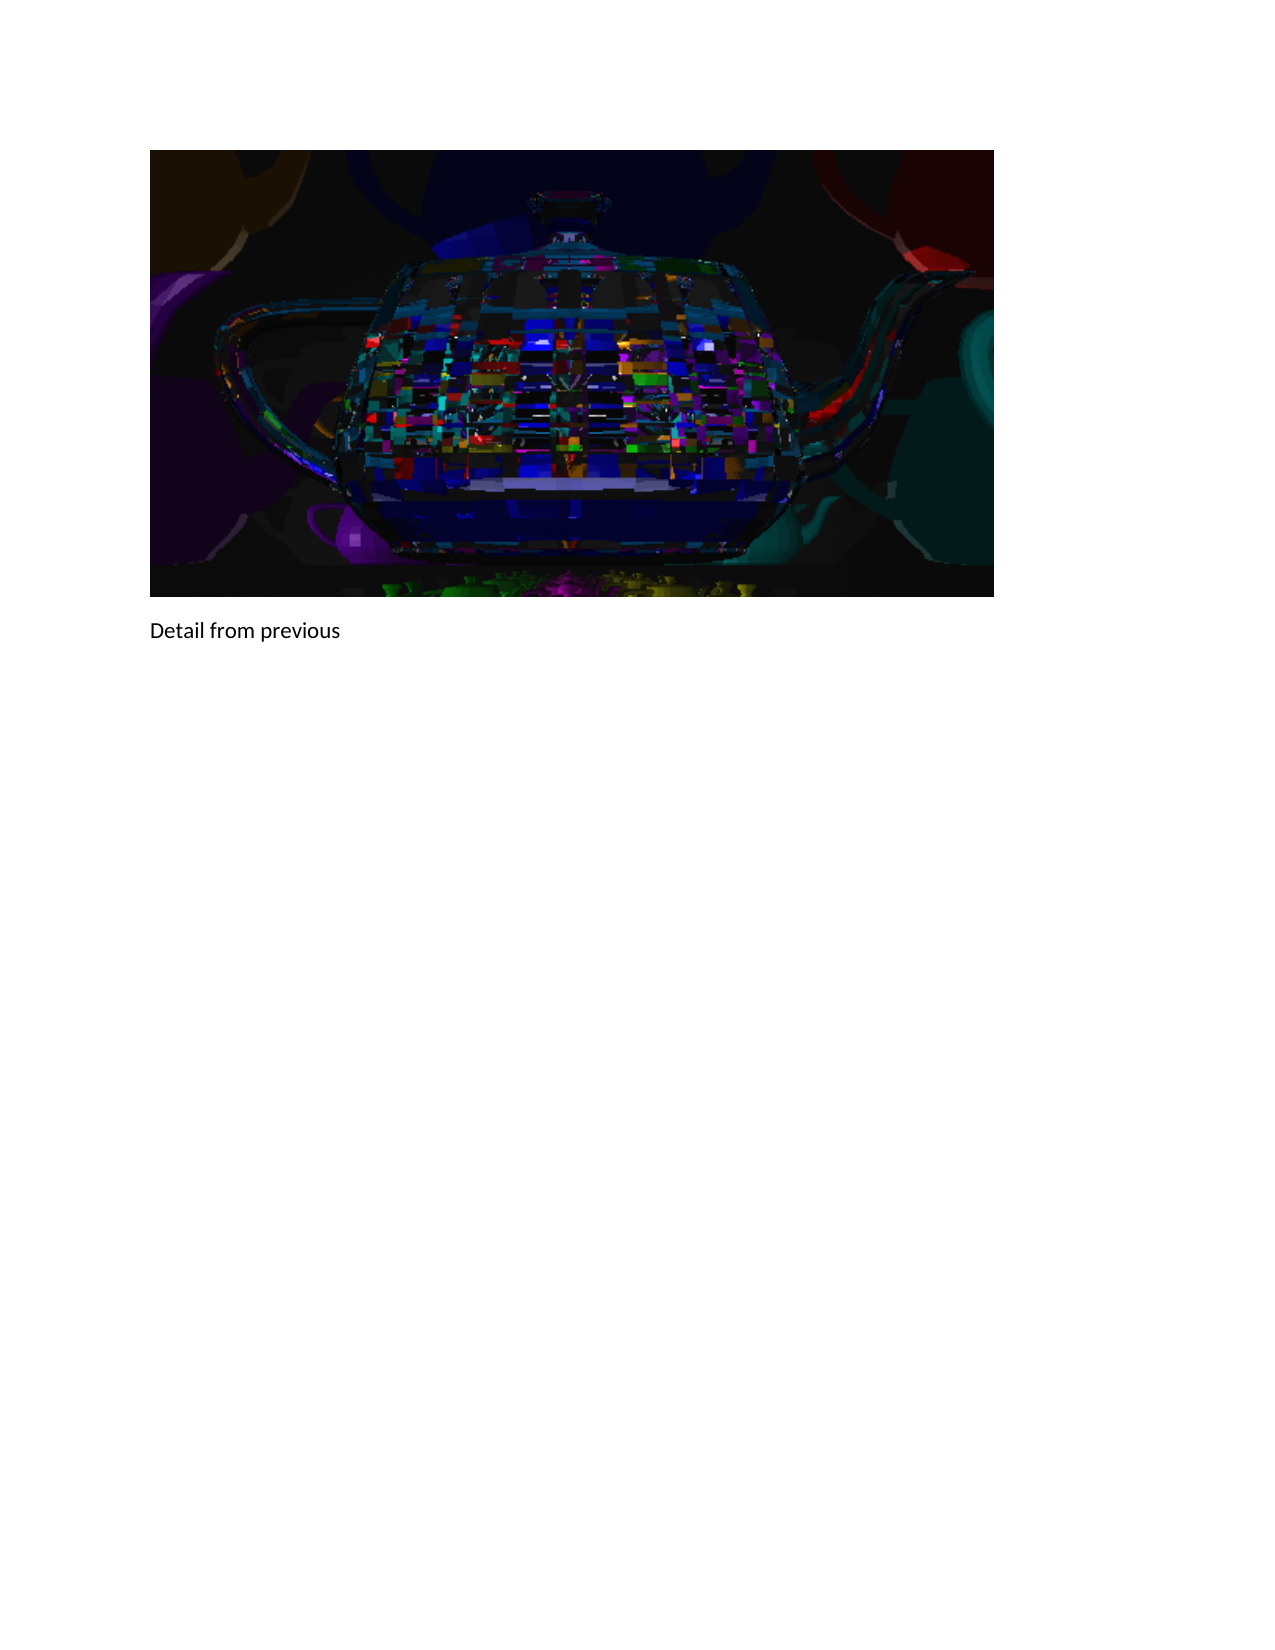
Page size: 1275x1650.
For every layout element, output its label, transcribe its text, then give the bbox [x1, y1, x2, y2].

picture [150, 150, 994, 597]
text Detail from previous [150, 616, 1125, 644]
